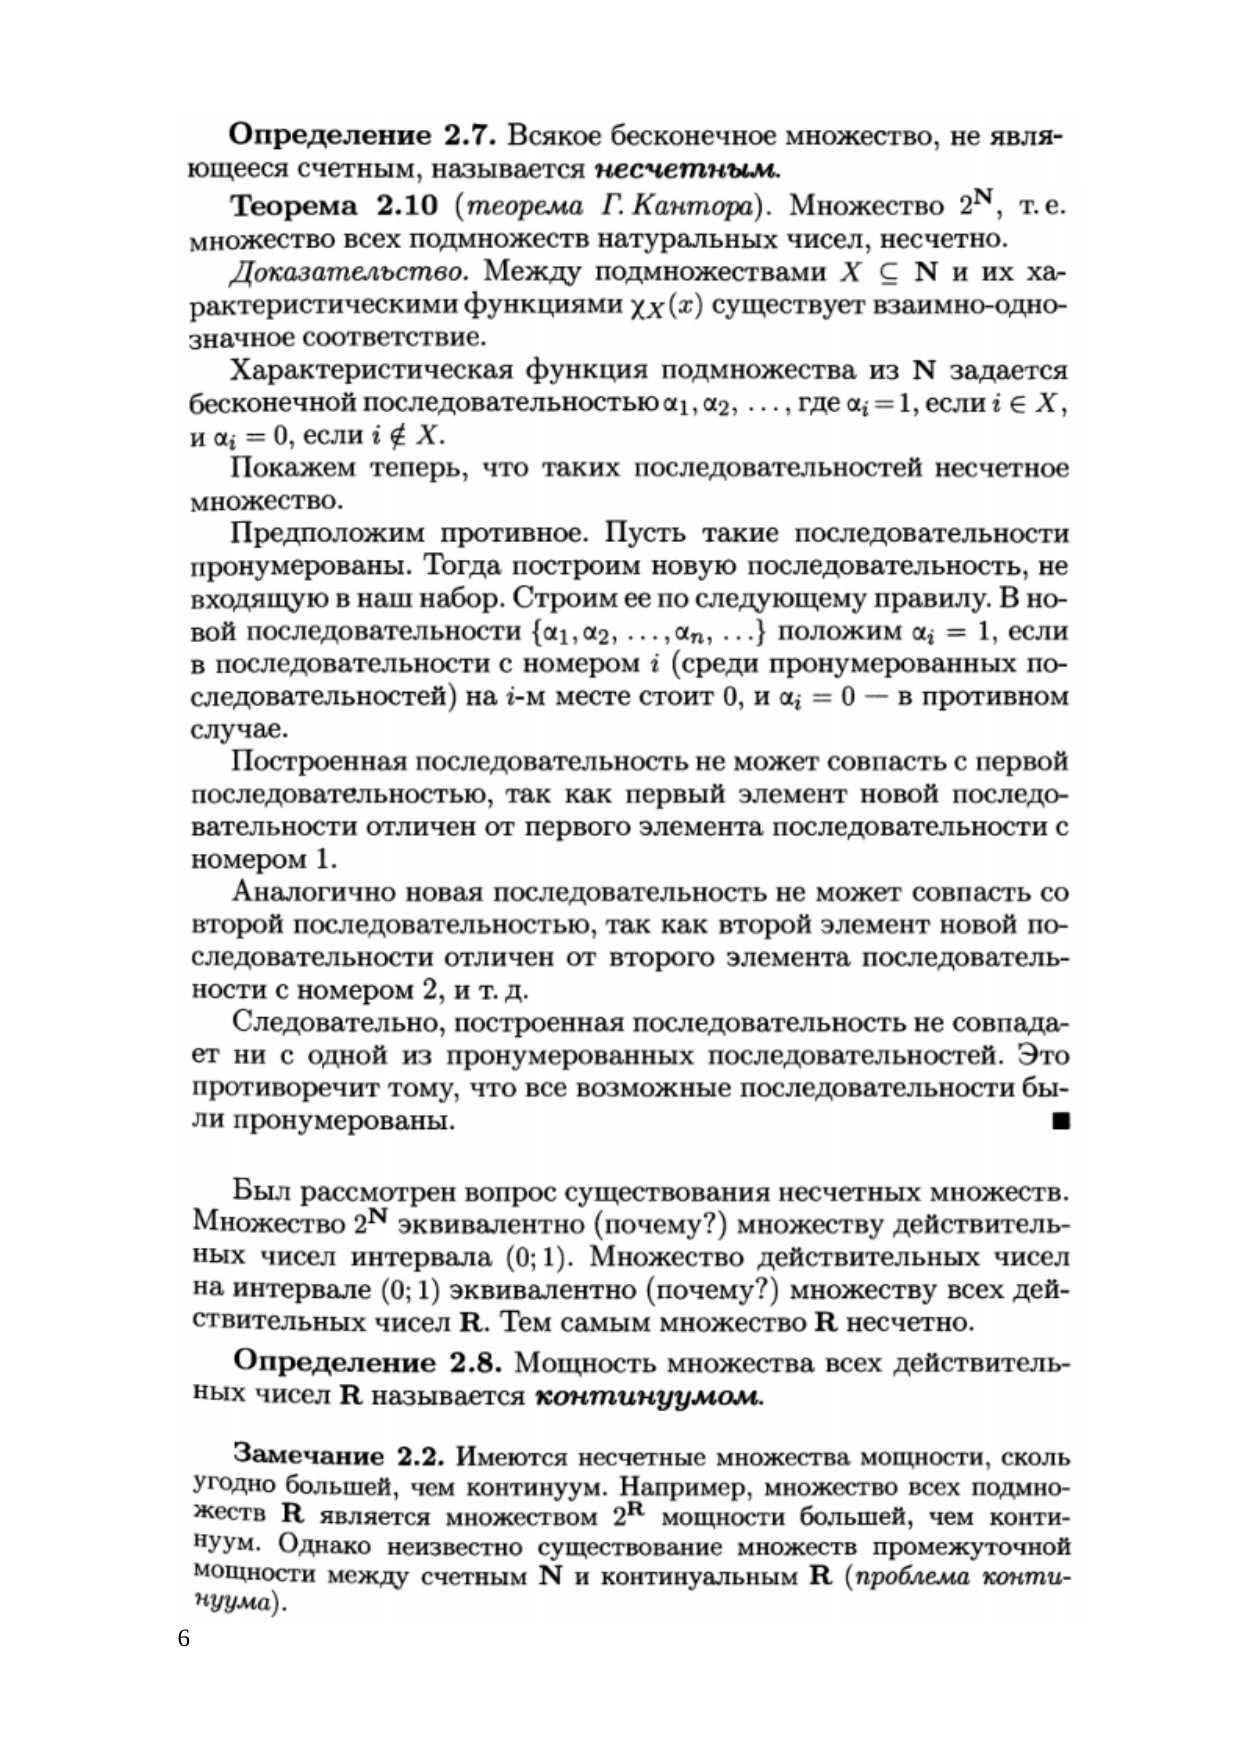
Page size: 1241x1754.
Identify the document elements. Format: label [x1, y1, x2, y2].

picture [177, 118, 1076, 186]
picture [177, 187, 1085, 1619]
